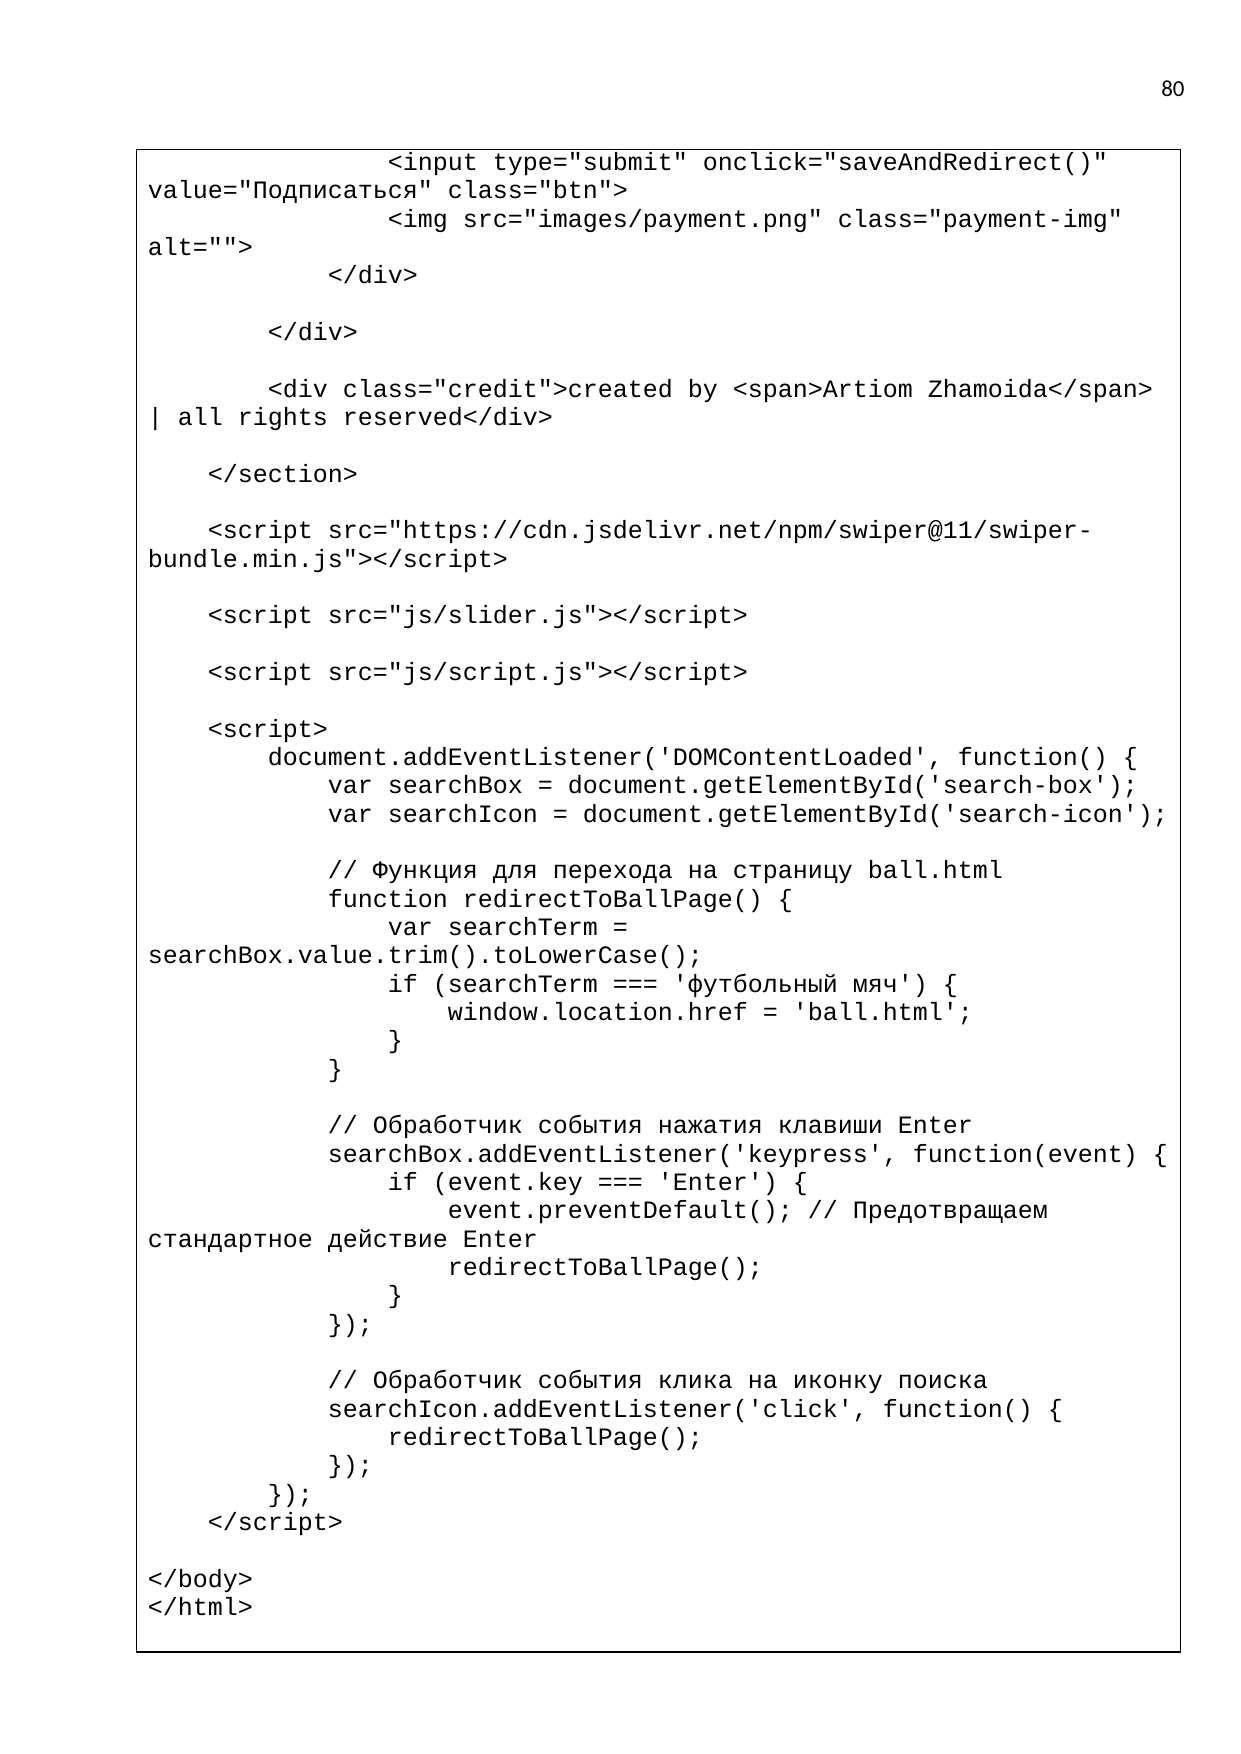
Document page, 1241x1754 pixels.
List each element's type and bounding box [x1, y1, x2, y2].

table_header [137, 150, 1180, 1651]
